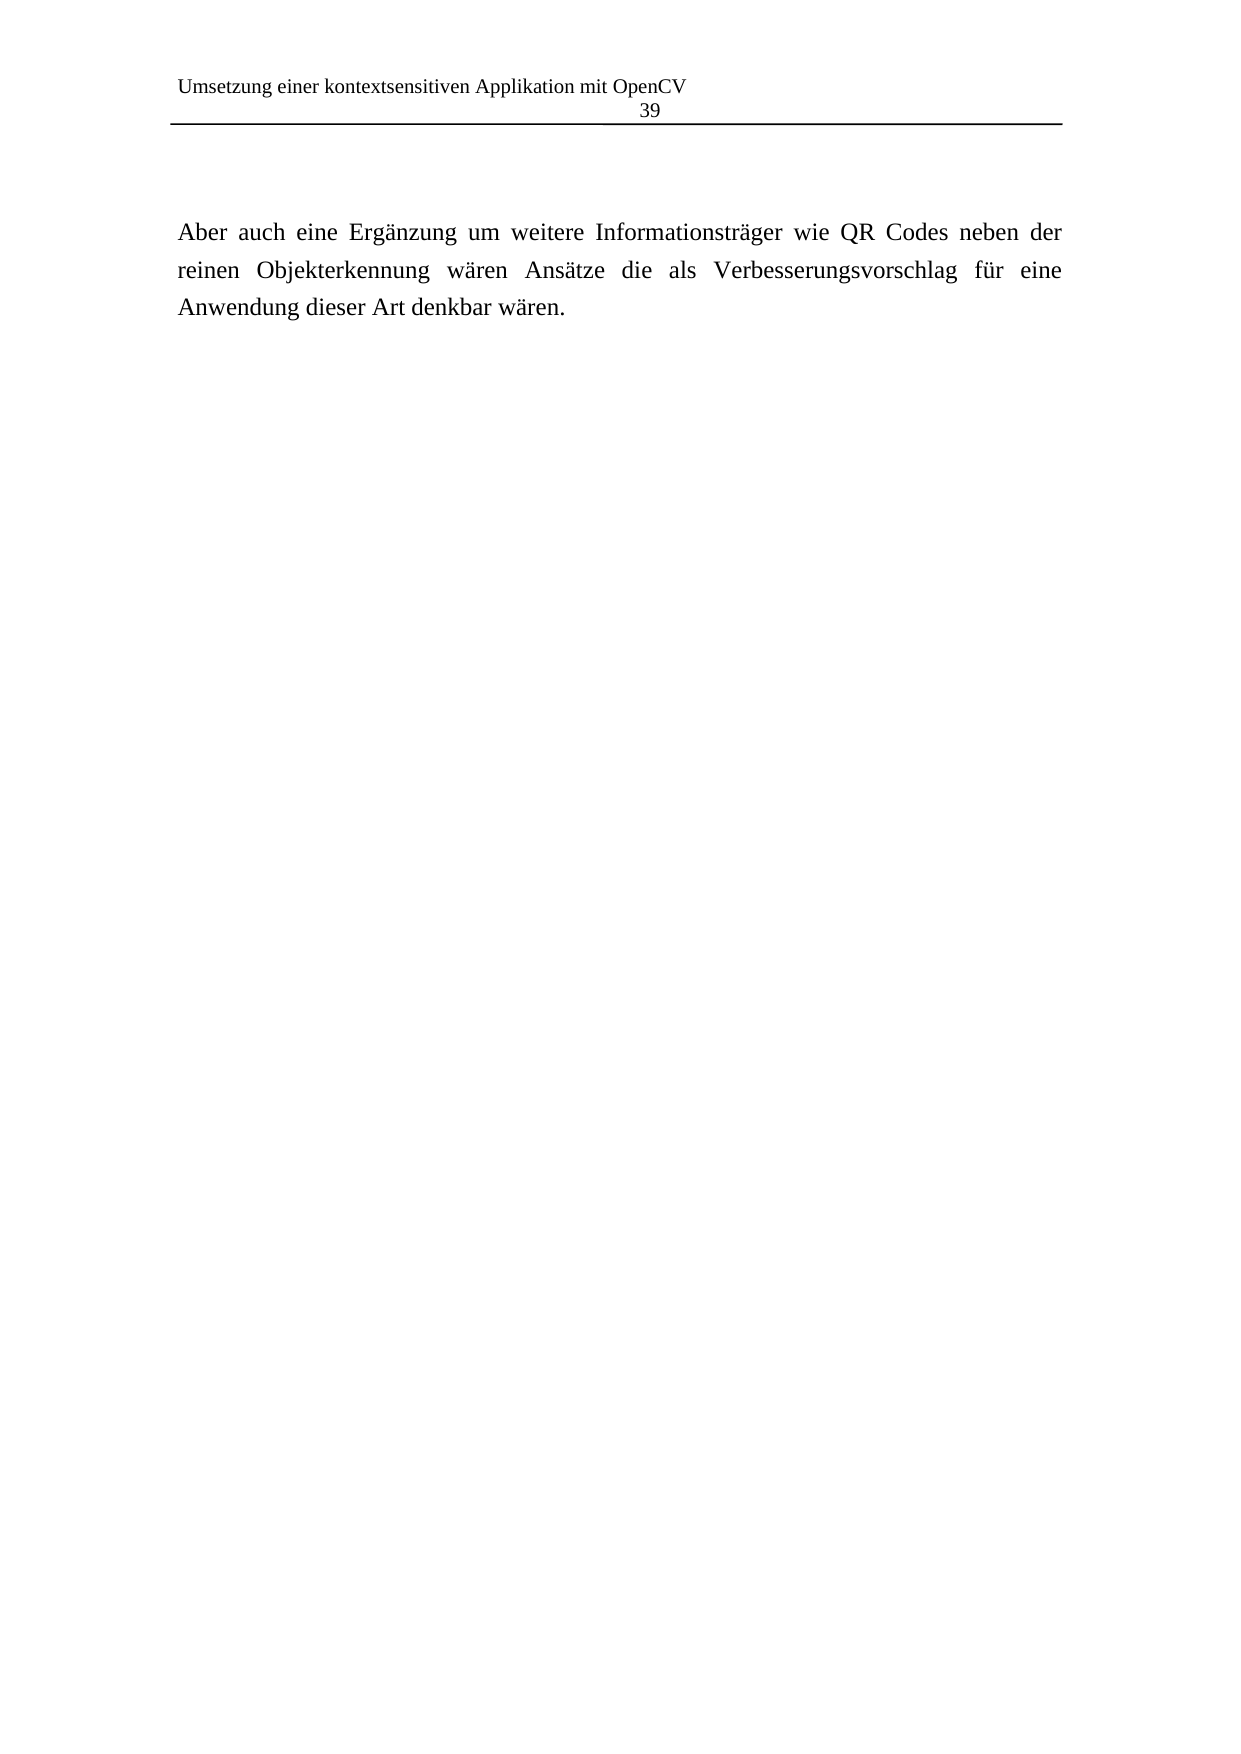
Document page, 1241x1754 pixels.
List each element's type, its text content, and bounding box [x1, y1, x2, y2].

text Aber auch eine Ergänzung um weitere Informationsträger wie QR Codes neben der reinen Objekterkennung wären Ansätze die als Verbesserungsvorschlag für eine Anwendung dieser Art denkbar wären. [177, 208, 1063, 321]
